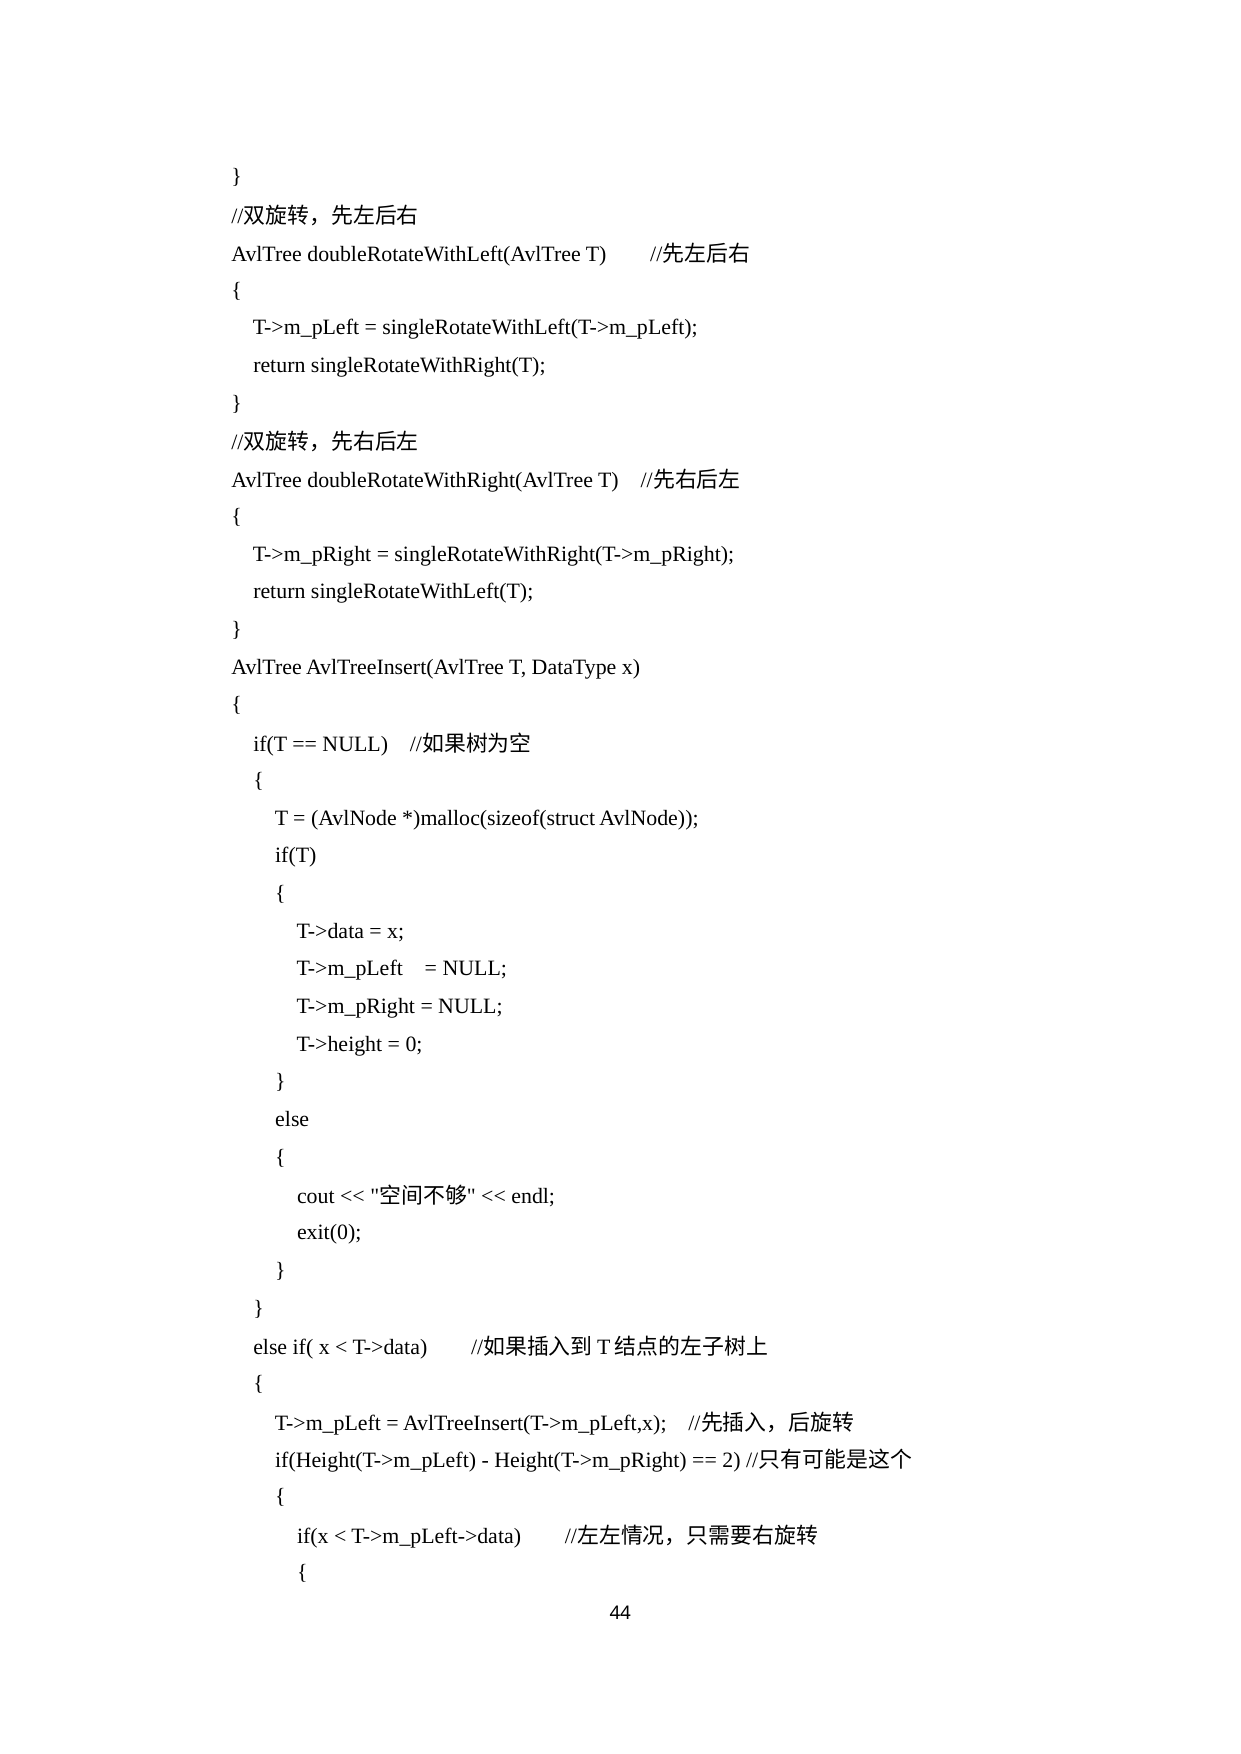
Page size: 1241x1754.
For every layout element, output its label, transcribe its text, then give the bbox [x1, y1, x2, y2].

text T->data = x; [187, 914, 1053, 946]
text AvlTree doubleRotateWithRight(AvlTree T) //先右后左 [187, 461, 1053, 494]
text AvlTree doubleRotateWithLeft(AvlTree T) //先左后右 [187, 235, 1053, 268]
text return singleRotateWithRight(T); [187, 348, 1053, 381]
text { [187, 1479, 1053, 1512]
text { [187, 1140, 1053, 1173]
text //双旋转，先右后左 [187, 424, 1053, 456]
text { [187, 688, 1053, 720]
text } [187, 1291, 1053, 1323]
text { [187, 273, 1053, 305]
text { [187, 1366, 1053, 1399]
text { [187, 763, 1053, 796]
text exit(0); [187, 1216, 1053, 1248]
text } [187, 1065, 1053, 1097]
text else if( x < T->data) //如果插入到T结点的左子树上 [187, 1329, 1053, 1361]
text T->m_pRight = singleRotateWithRight(T->m_pRight); [187, 537, 1053, 569]
text } [187, 1253, 1053, 1286]
text if(Height(T->m_pLeft) - Height(T->m_pRight) == 2) //只有可能是这个 [187, 1442, 1053, 1474]
text T->m_pLeft = singleRotateWithLeft(T->m_pLeft); [187, 311, 1053, 343]
text { [187, 1555, 1053, 1587]
text T->m_pRight = NULL; [187, 989, 1053, 1022]
text //双旋转，先左后右 [187, 197, 1053, 230]
text else [187, 1102, 1053, 1135]
text return singleRotateWithLeft(T); [187, 574, 1053, 607]
text T = (AvlNode *)malloc(sizeof(struct AvlNode)); [187, 801, 1053, 833]
text } [187, 386, 1053, 418]
text if(x < T->m_pLeft->data) //左左情况，只需要右旋转 [187, 1517, 1053, 1550]
text if(T) [187, 838, 1053, 871]
text AvlTree AvlTreeInsert(AvlTree T, DataType x) [187, 650, 1053, 682]
text T->m_pLeft = NULL; [187, 952, 1053, 984]
text { [187, 876, 1053, 909]
text } [187, 160, 1053, 192]
text if(T == NULL) //如果树为空 [187, 725, 1053, 758]
text cout << "空间不够" << endl; [187, 1178, 1053, 1210]
text } [187, 612, 1053, 645]
text T->m_pLeft = AvlTreeInsert(T->m_pLeft,x); //先插入，后旋转 [187, 1404, 1053, 1437]
text { [187, 499, 1053, 532]
text T->height = 0; [187, 1027, 1053, 1059]
